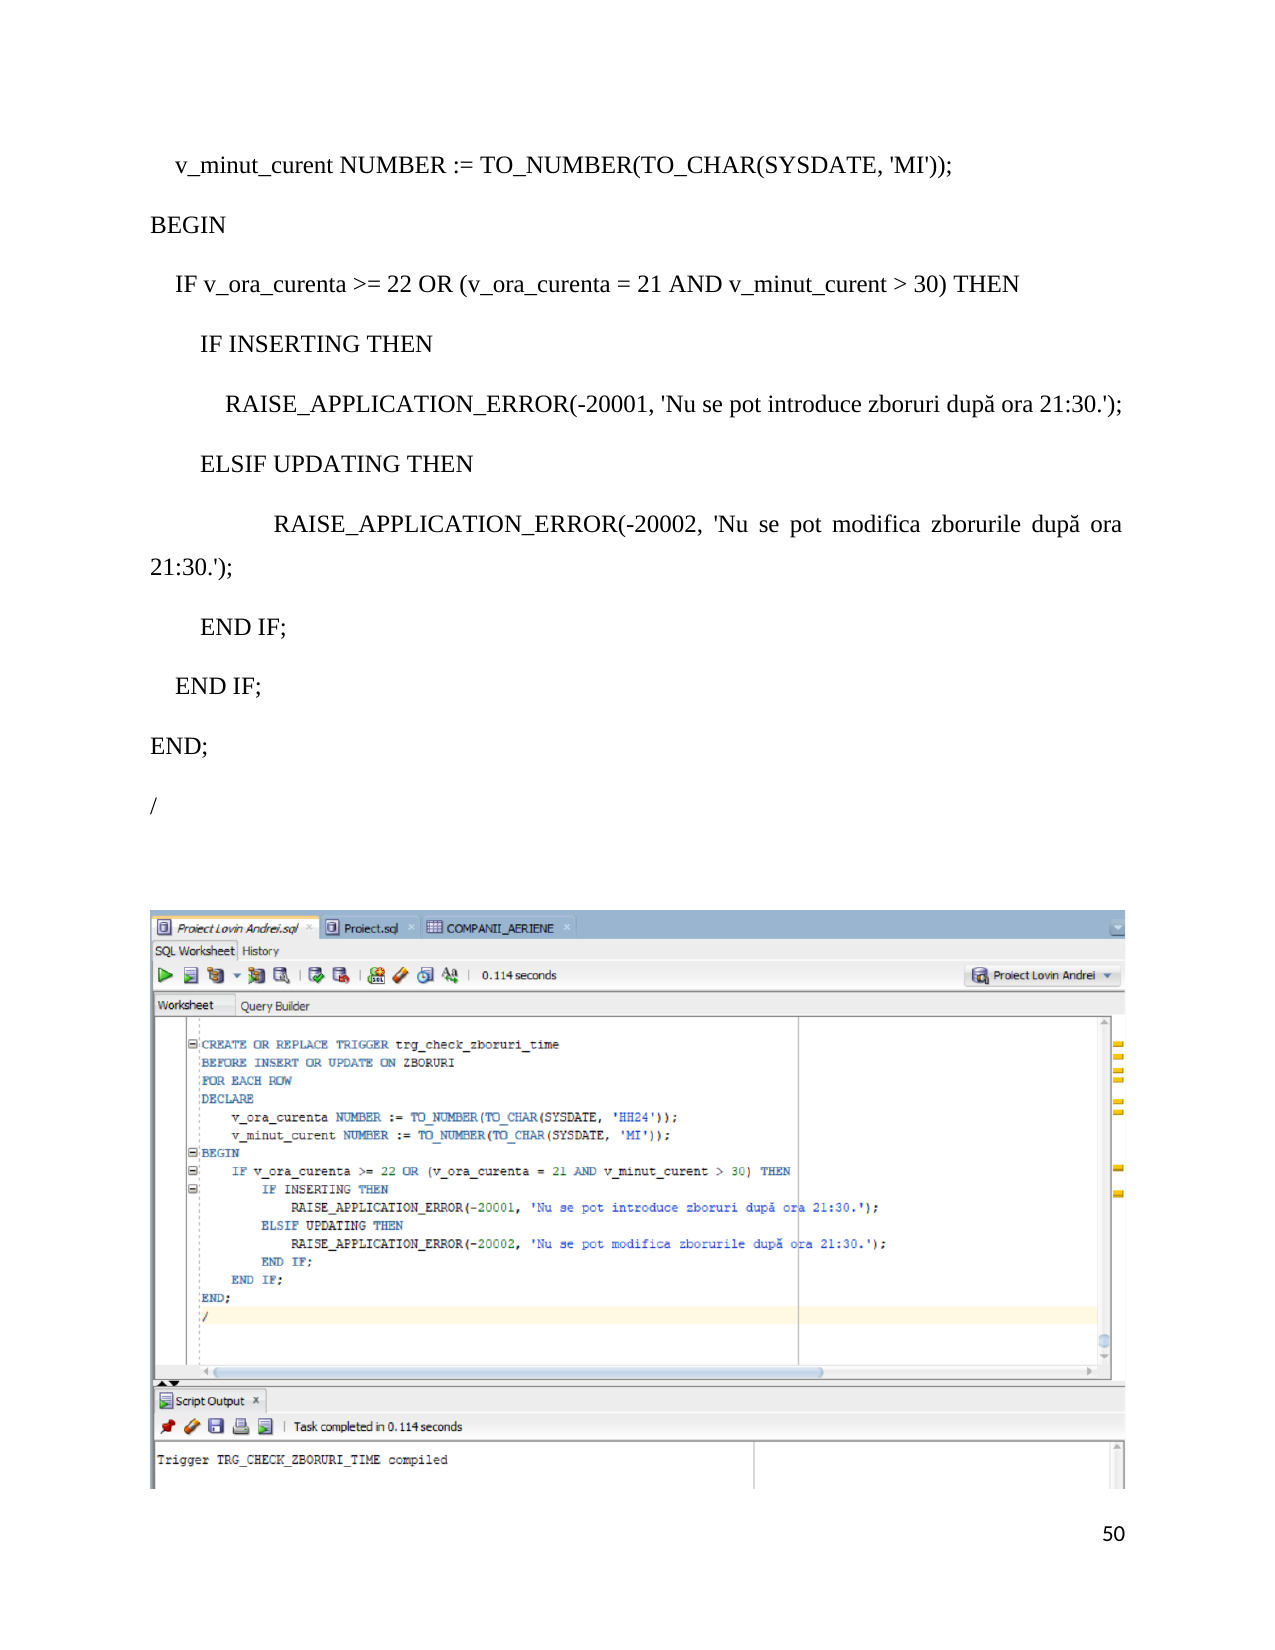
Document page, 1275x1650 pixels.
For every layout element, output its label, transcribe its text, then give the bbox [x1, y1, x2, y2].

text END; [150, 731, 1125, 760]
text / [150, 791, 1125, 820]
text IF INSERTING THEN [150, 329, 1125, 358]
text RAISE_APPLICATION_ERROR(-20001, 'Nu se pot introduce zboruri după ora 21:30.'); [150, 389, 1125, 418]
text IF v_ora_curenta >= 22 OR (v_ora_curenta = 21 AND v_minut_curent > 30) THEN [150, 269, 1125, 298]
text ELSIF UPDATING THEN [150, 449, 1125, 478]
text v_minut_curent NUMBER := TO_NUMBER(TO_CHAR(SYSDATE, 'MI')); [150, 150, 1125, 179]
text END IF; [150, 671, 1125, 700]
picture [150, 910, 1125, 1489]
text END IF; [150, 612, 1125, 640]
text BEGIN [150, 210, 1125, 238]
text RAISE_APPLICATION_ERROR(-20002, 'Nu se pot modifica zborurile după ora 21:30.'); [150, 509, 1125, 581]
